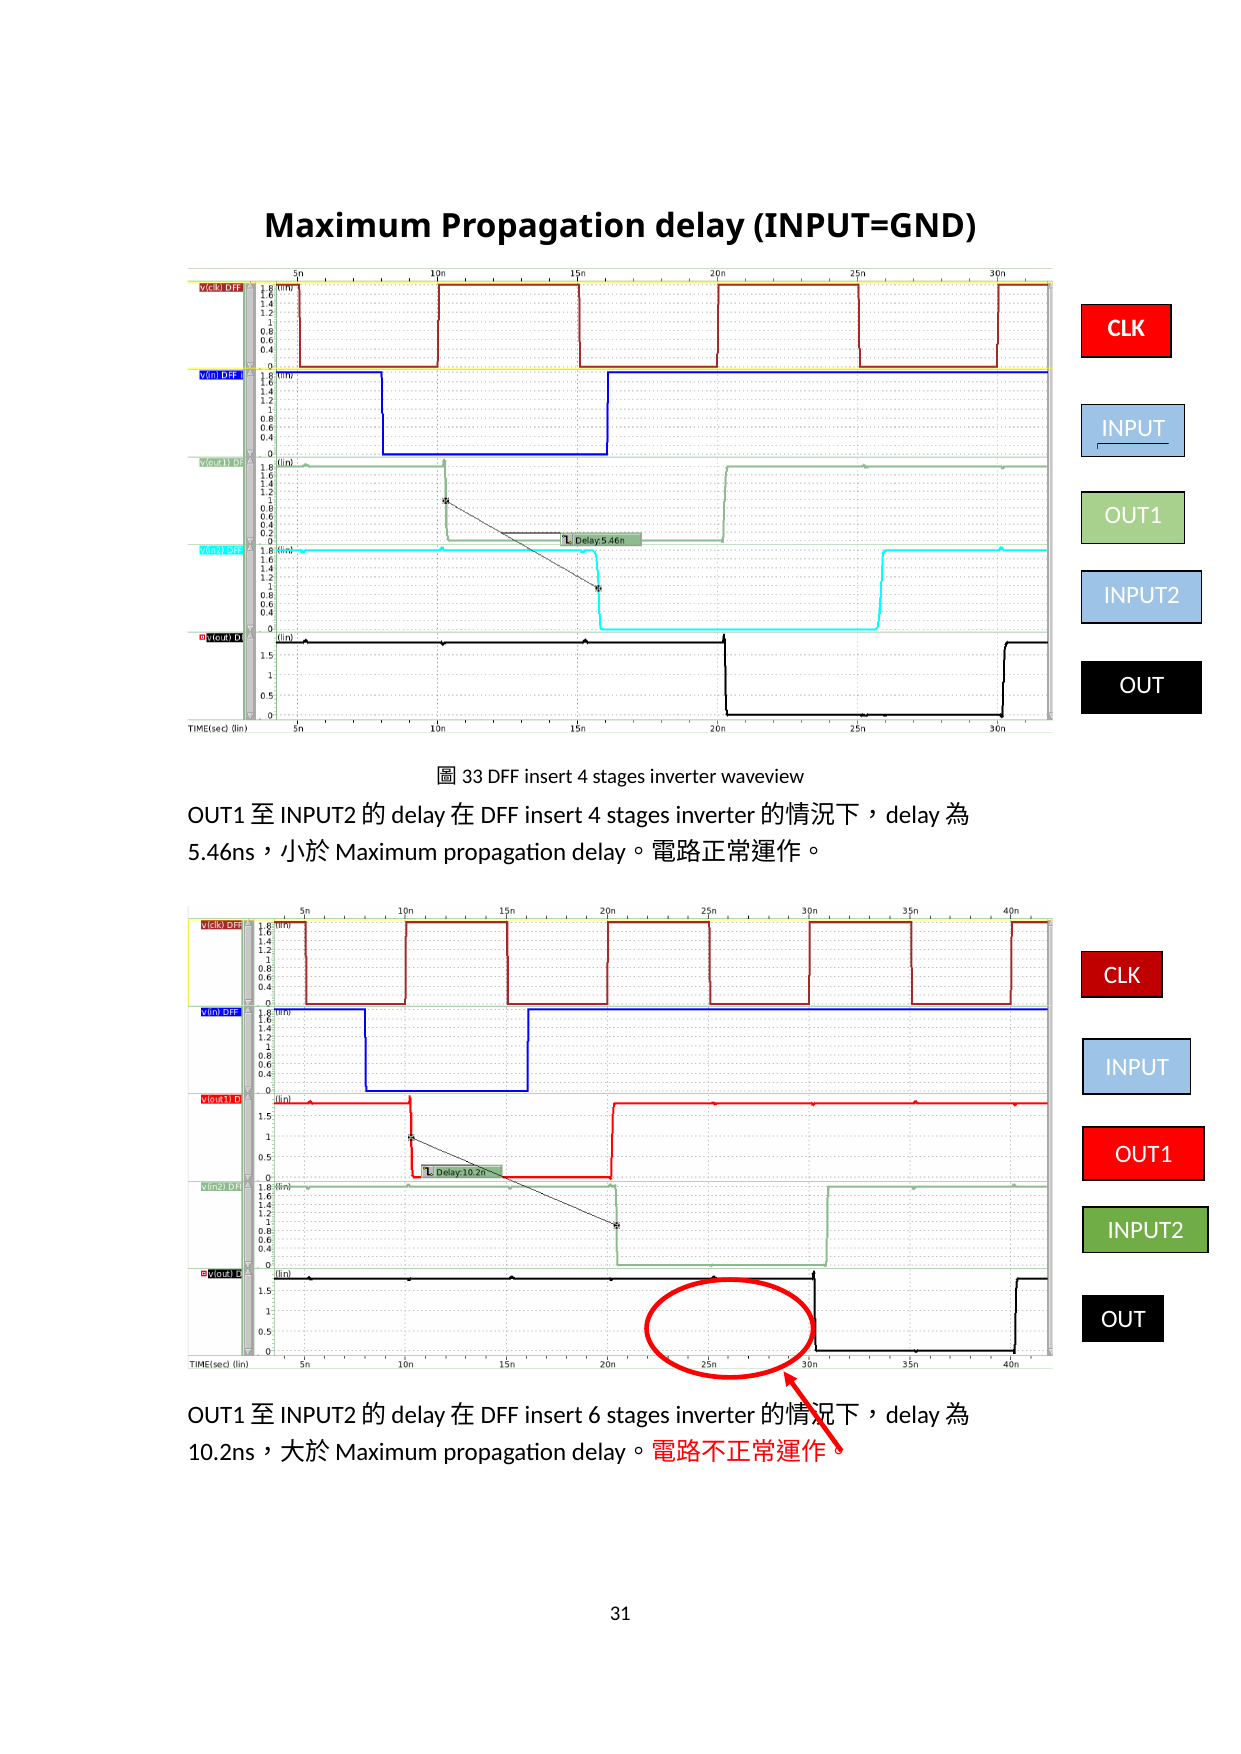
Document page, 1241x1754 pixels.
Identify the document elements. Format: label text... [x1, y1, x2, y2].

picture [649, 1282, 810, 1369]
title Maximum Propagation delay (INPUT=GND) [187, 187, 1053, 262]
text OUT1至INPUT2的delay在DFF insert 6 stages inverter的情況下，delay為10.2ns，大於Maximum propagation delay。電路不正常運作。 [187, 1394, 1053, 1469]
text 圖 33 DFF insert 4 stages inverter waveview [187, 756, 1053, 794]
picture [187, 906, 1053, 1369]
text OUT1至INPUT2的delay在DFF insert 4 stages inverter的情況下，delay為5.46ns，小於Maximum propagation delay。電路正常運作。 [187, 794, 1053, 869]
picture [187, 268, 1053, 733]
